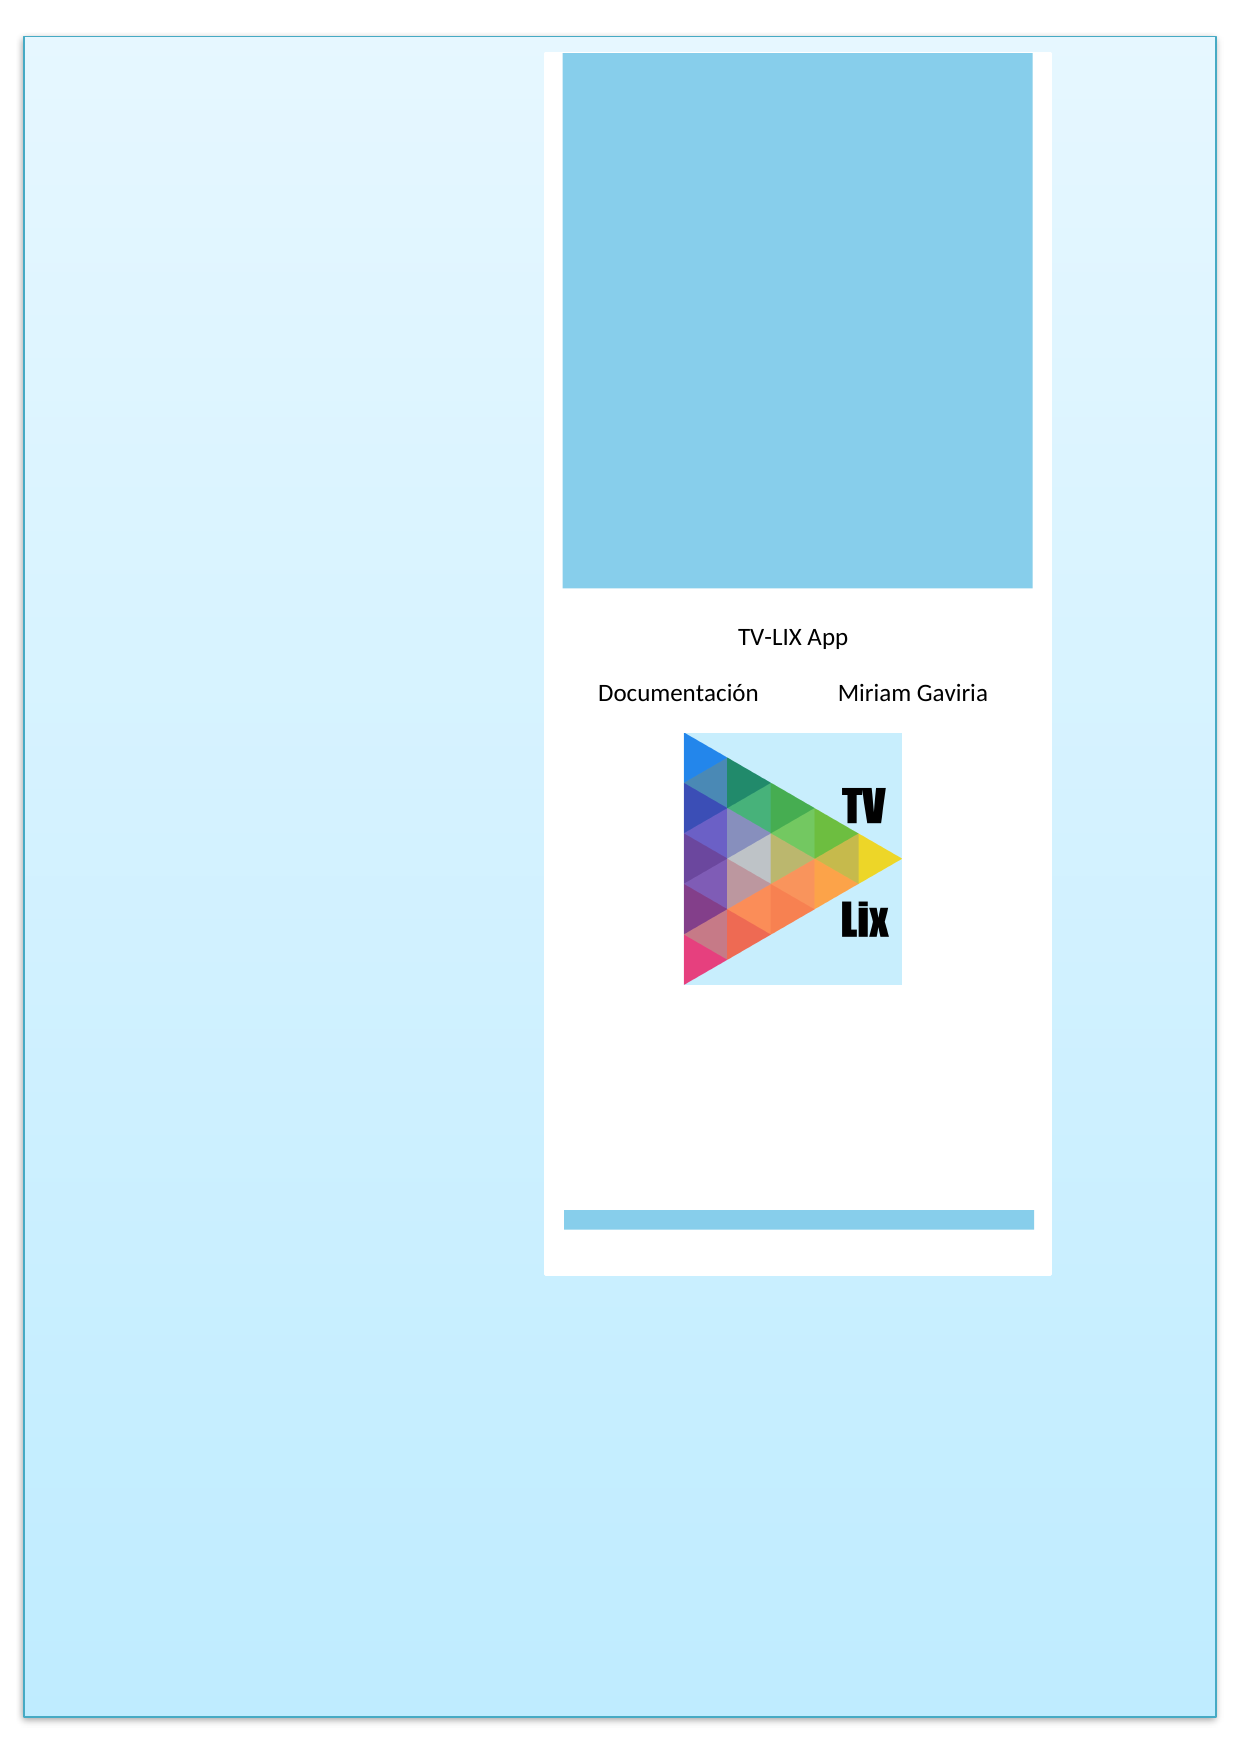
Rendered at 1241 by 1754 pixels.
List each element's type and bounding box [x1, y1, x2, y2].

picture [683, 733, 902, 985]
